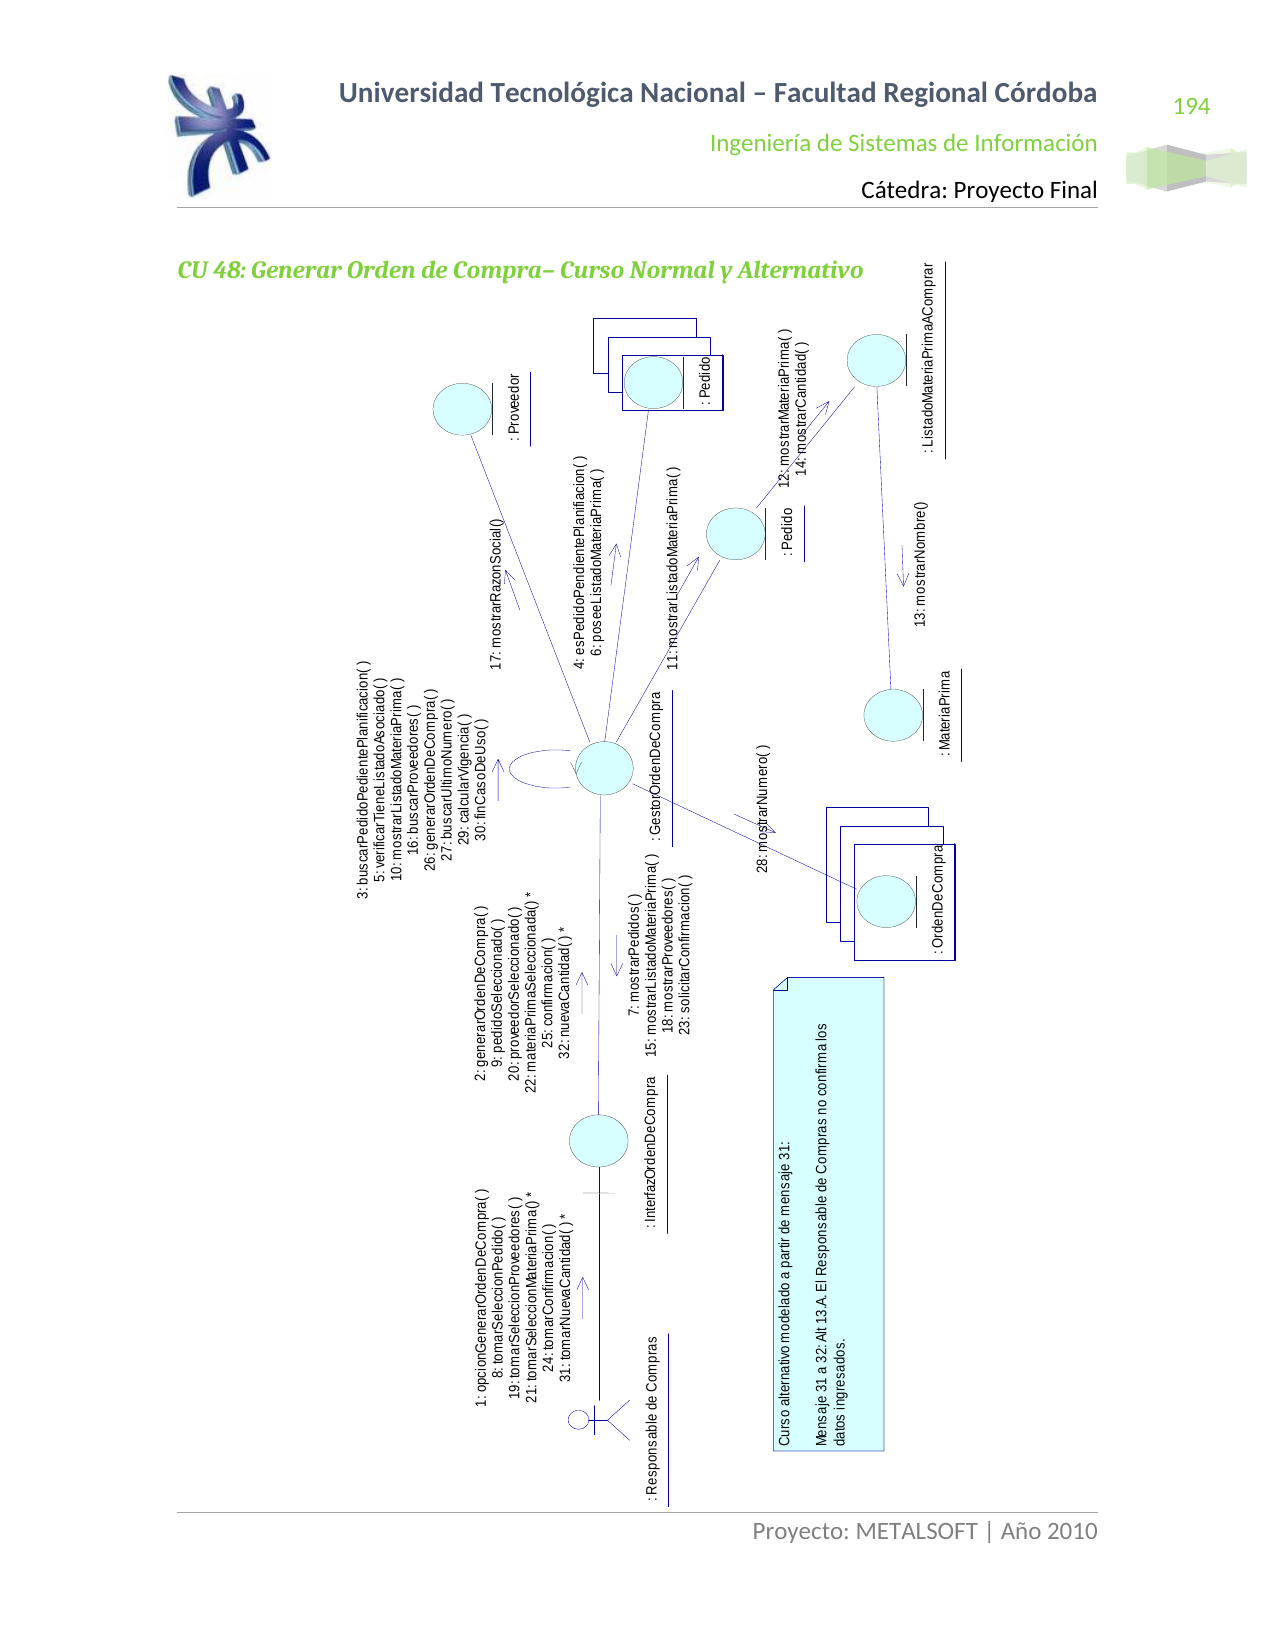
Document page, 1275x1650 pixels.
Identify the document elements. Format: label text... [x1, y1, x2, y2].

text CU 48: Generar Orden de Compra– Curso Normal y Alternativo [177, 256, 1098, 284]
picture [167, 74, 272, 199]
